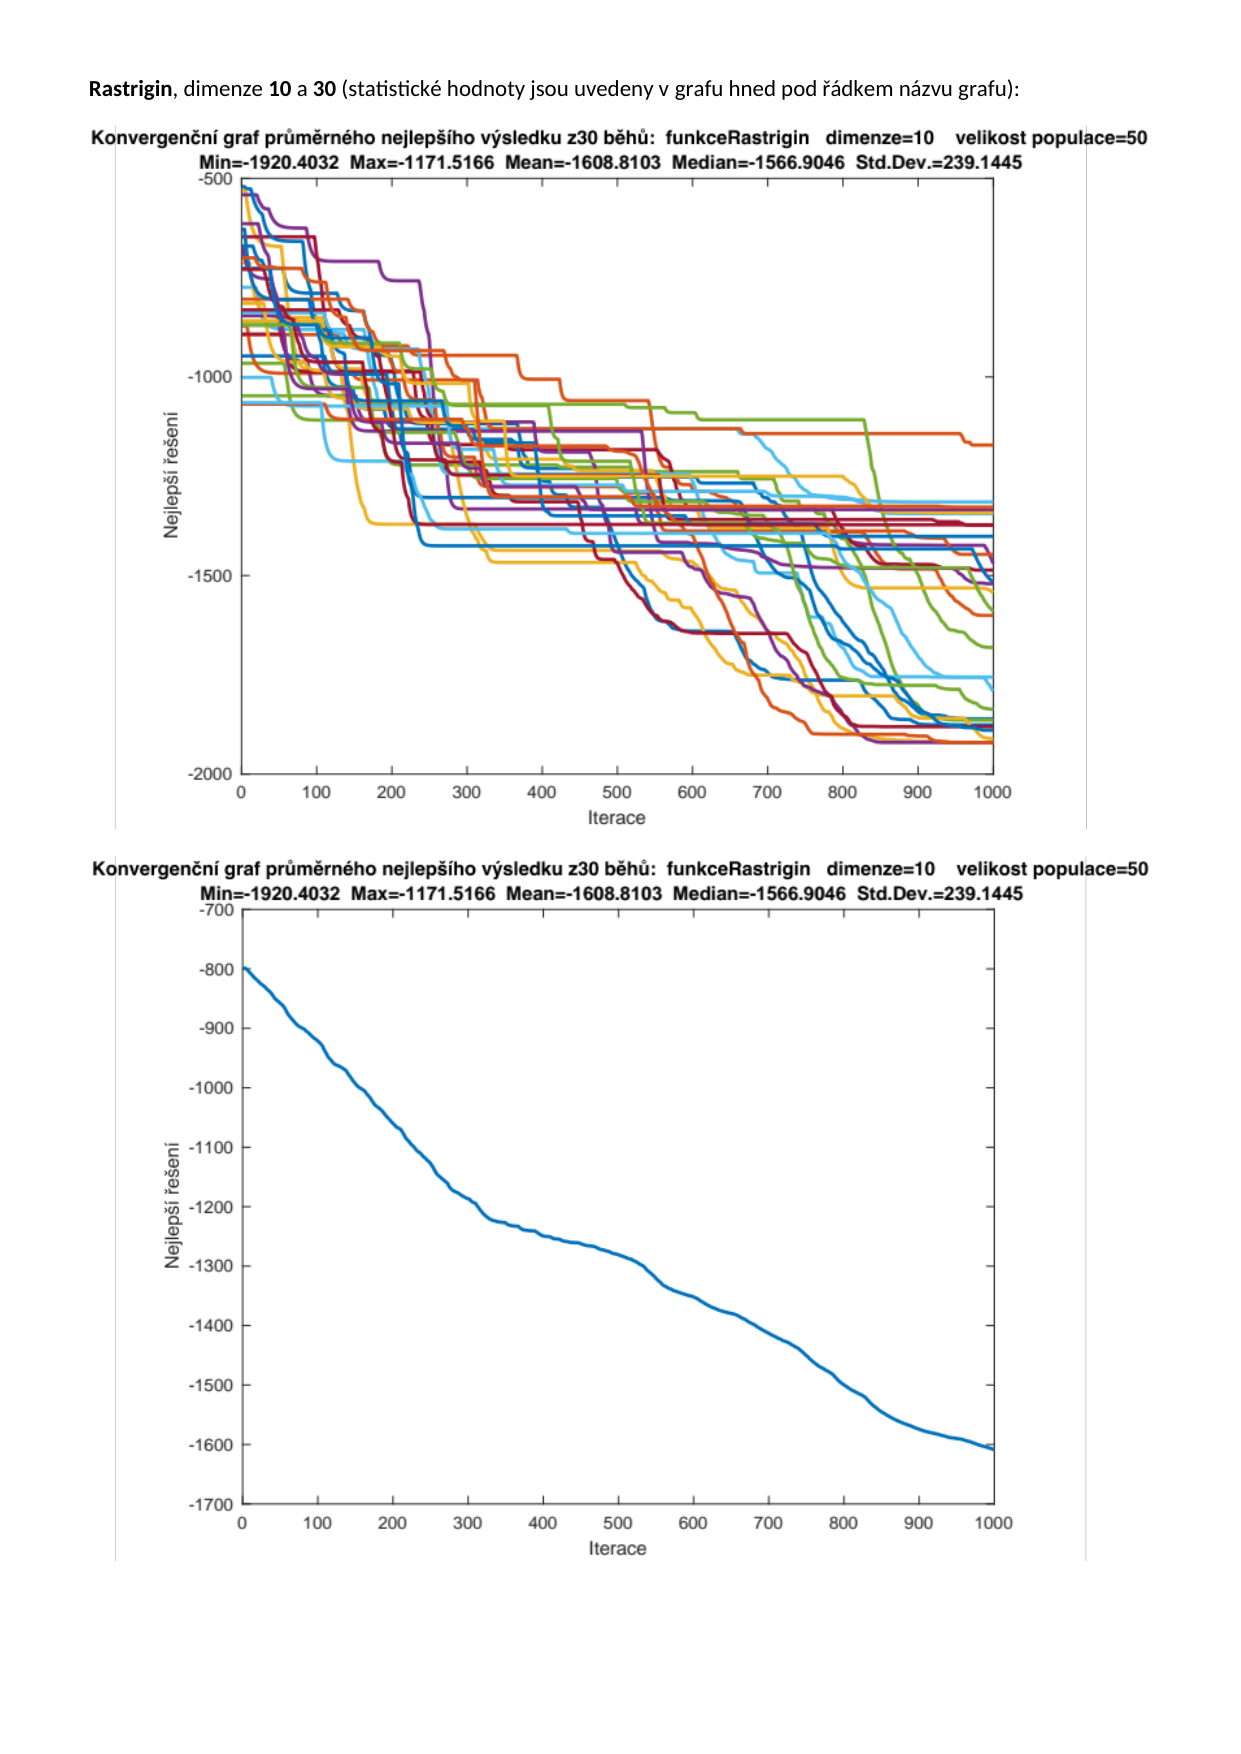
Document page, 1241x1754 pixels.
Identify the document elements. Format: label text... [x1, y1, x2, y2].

text Rastrigin, dimenze 10 a 30 (statistické hodnoty jsou uvedeny v grafu hned pod řádkem názvu grafu): [89, 74, 1152, 102]
